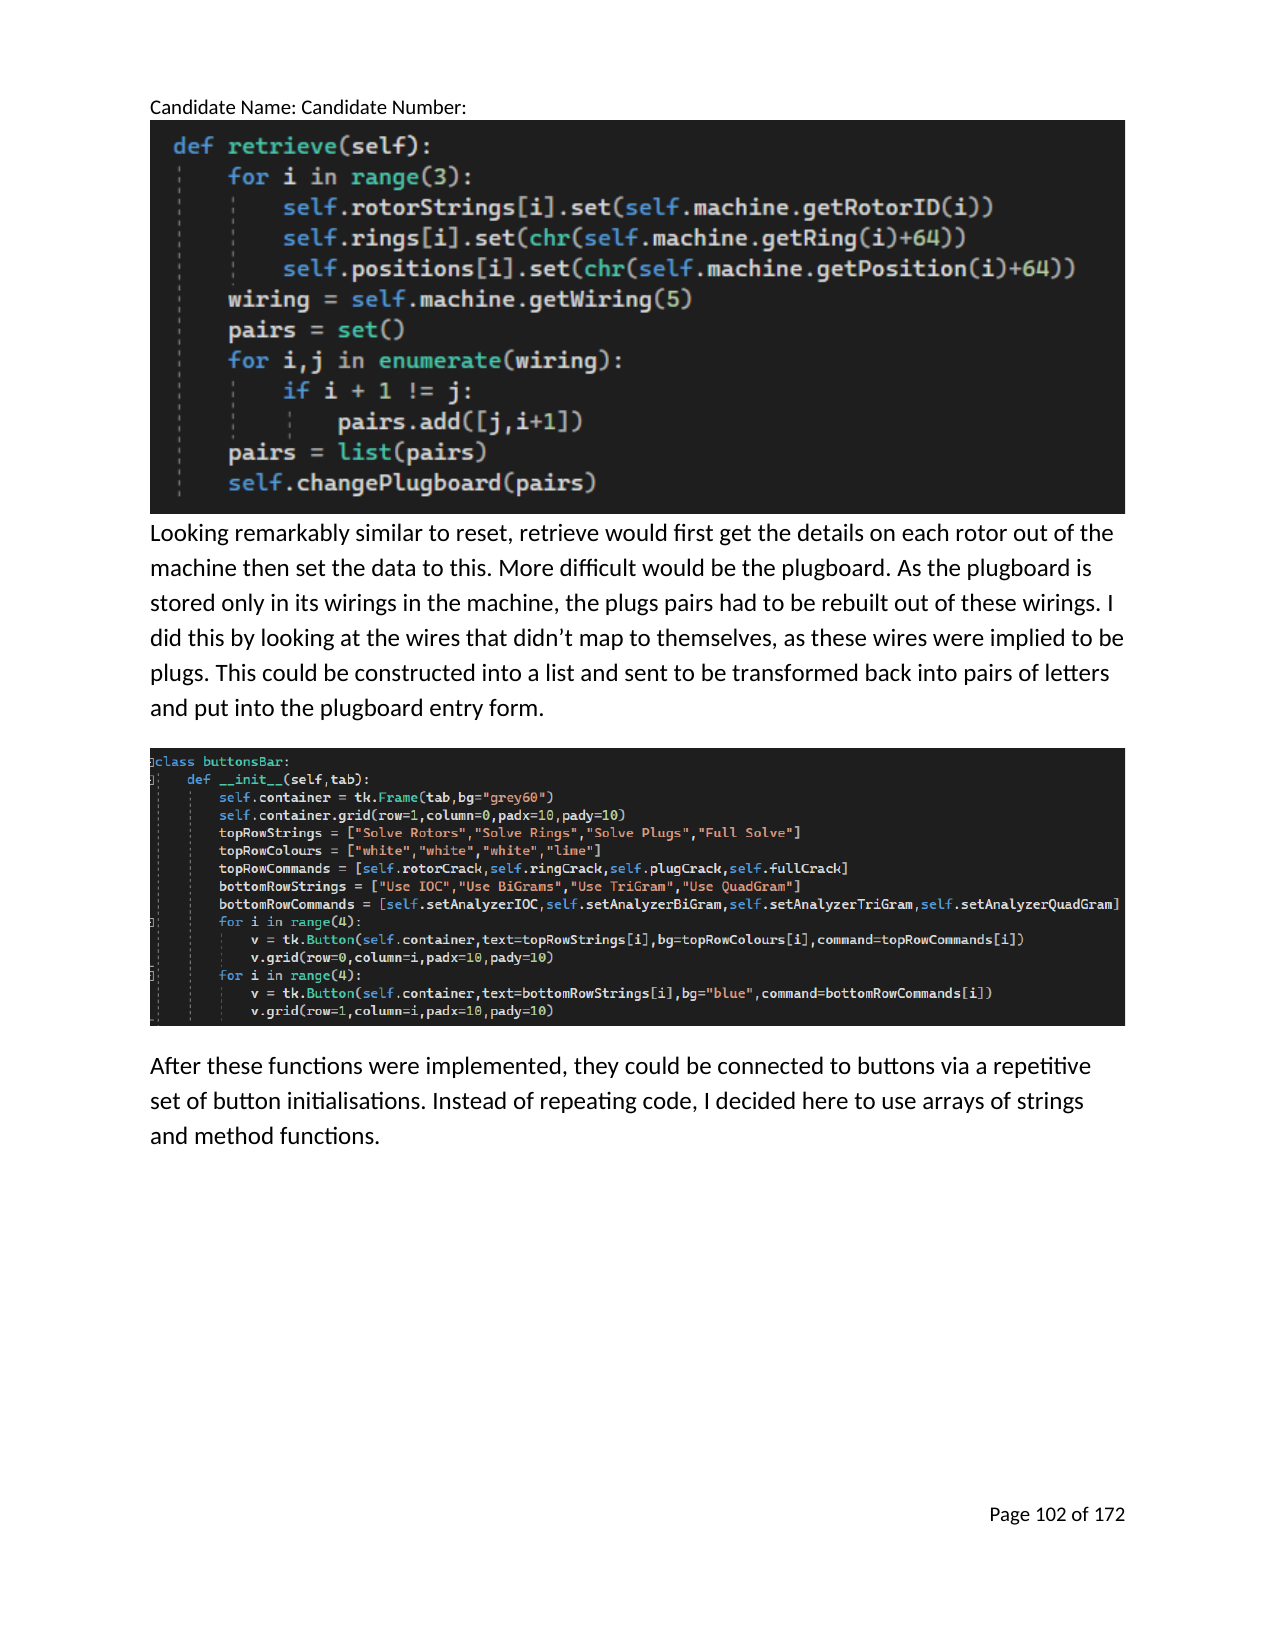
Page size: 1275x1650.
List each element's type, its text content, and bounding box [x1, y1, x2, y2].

picture [150, 120, 1125, 514]
text After these functions were implemented, they could be connected to buttons via a repetitive set of button initialisations. Instead of repeating code, I decided here to use arrays of strings and method functions. [150, 1050, 1125, 1151]
picture [150, 748, 1125, 1026]
text Looking remarkably similar to reset, retrieve would first get the details on each rotor out of the machine then set the data to this. More difficult would be the plugboard. As the plugboard is stored only in its wirings in the machine, the plugs pairs had to be rebuilt out of these wirings. I did this by looking at the wires that didn’t map to themselves, as these wires were implied to be plugs. This could be constructed into a list and sent to be transformed back into pairs of letters and put into the plugboard entry form. [150, 514, 1125, 723]
